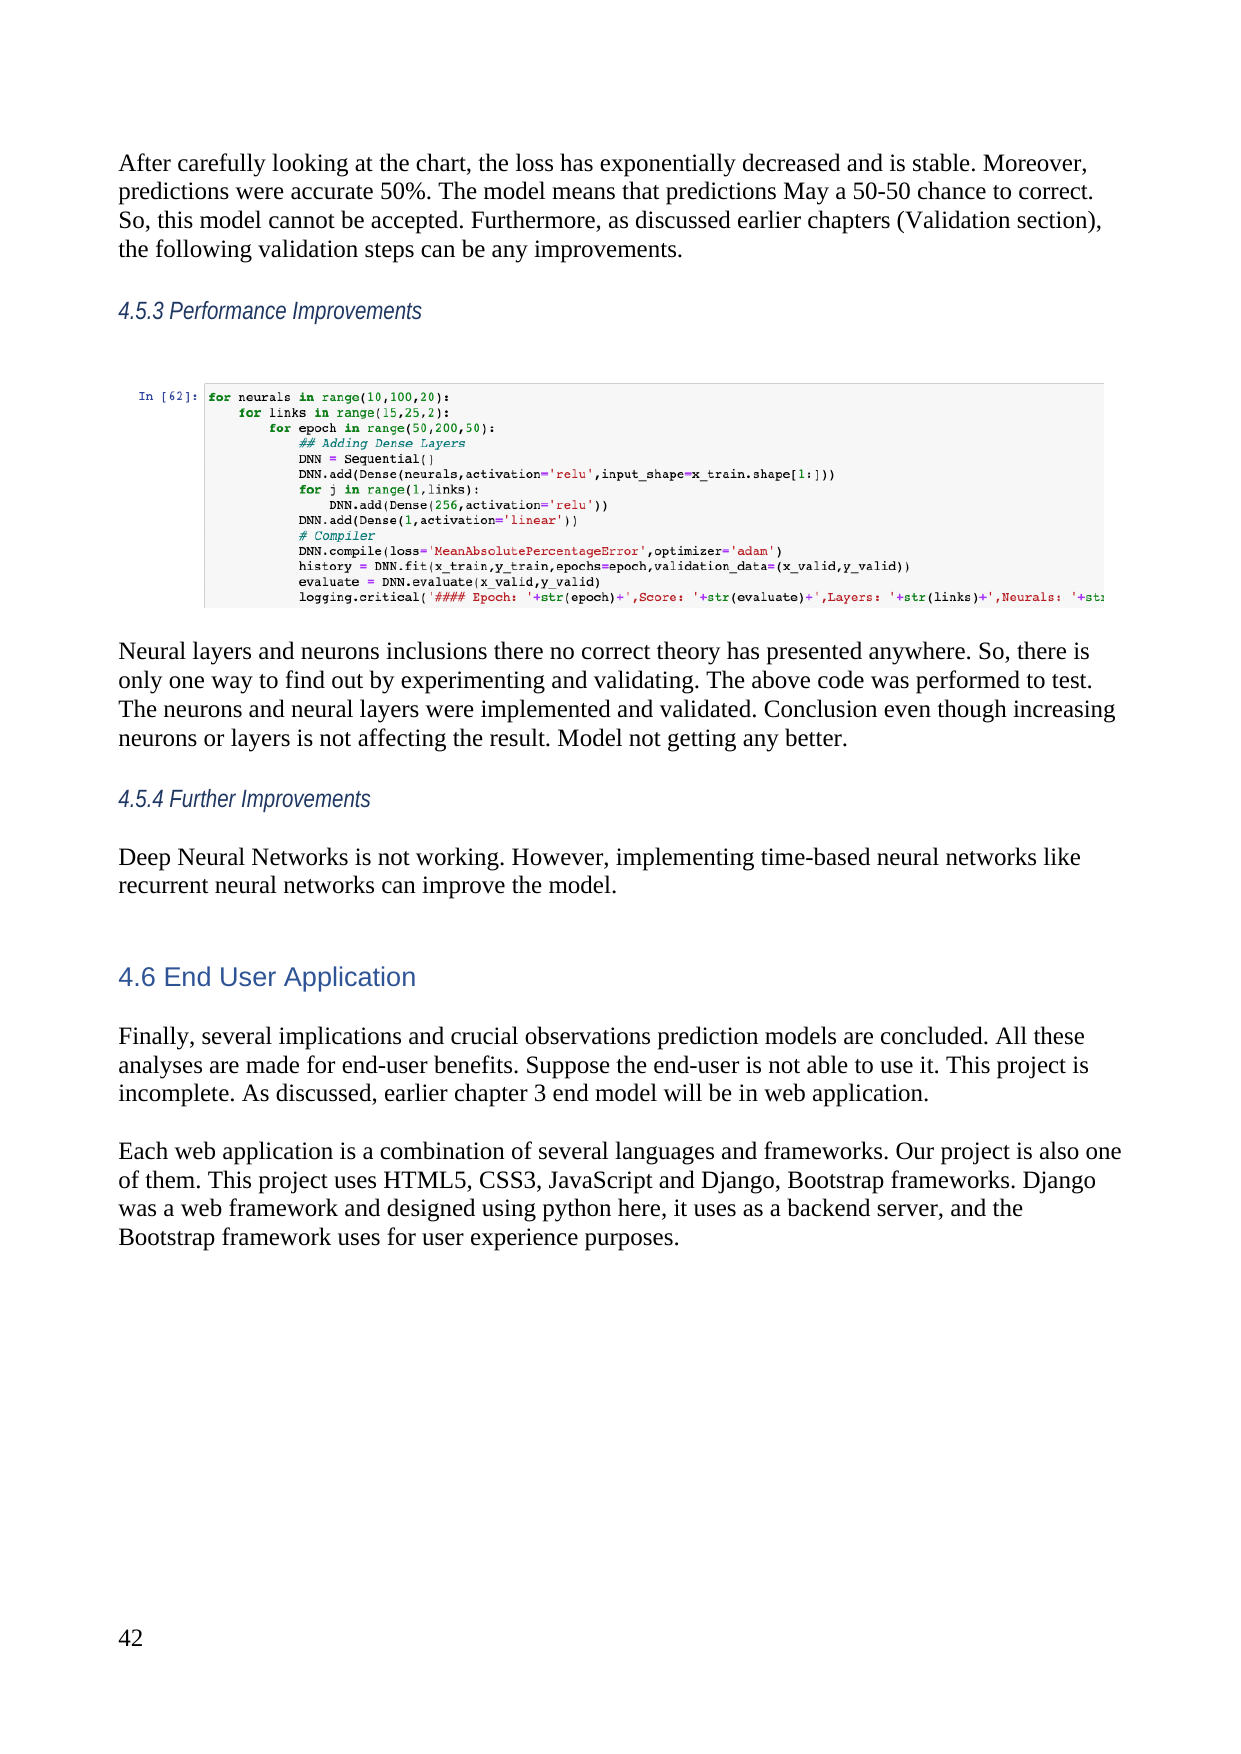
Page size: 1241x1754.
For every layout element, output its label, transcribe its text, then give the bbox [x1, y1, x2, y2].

text Deep Neural Networks is not working. However, implementing time-based neural networks like recurrent neural networks can improve the model. [118, 842, 1122, 899]
subtitle 4.5.4 Further Improvements [118, 784, 1122, 813]
picture [118, 381, 1104, 608]
text Each web application is a combination of several languages and frameworks. Our project is also one of them. This project uses HTML5, CSS3, JavaScript and Django, Bootstrap frameworks. Django was a web framework and designed using python here, it uses as a backend server, and the Bootstrap framework uses for user experience purposes. [118, 1136, 1122, 1251]
text Finally, several implications and crucial observations prediction models are concluded. All these analyses are made for end-user benefits. Suppose the end-user is not able to use it. This project is incomplete. As discussed, earlier chapter 3 end model will be in web application. [118, 1021, 1122, 1107]
subtitle 4.5.3 Performance Improvements [118, 296, 1122, 324]
text After carefully looking at the chart, the loss has exponentially decreased and is stable. Moreover, predictions were accurate 50%. The model means that predictions May a 50-50 chance to correct. So, this model cannot be accepted. Furthermore, as discussed earlier chapters (Validation section), the following validation steps can be any improvements. [118, 148, 1122, 263]
text Neural layers and neurons inclusions there no correct theory has presented anywhere. So, there is only one way to find out by experimenting and validating. The above code was performed to test. The neurons and neural layers were implemented and validated. Conclusion even though increasing neurons or layers is not affecting the result. Model not getting any better. [118, 636, 1122, 751]
subtitle 4.6 End User Application [118, 961, 1122, 992]
